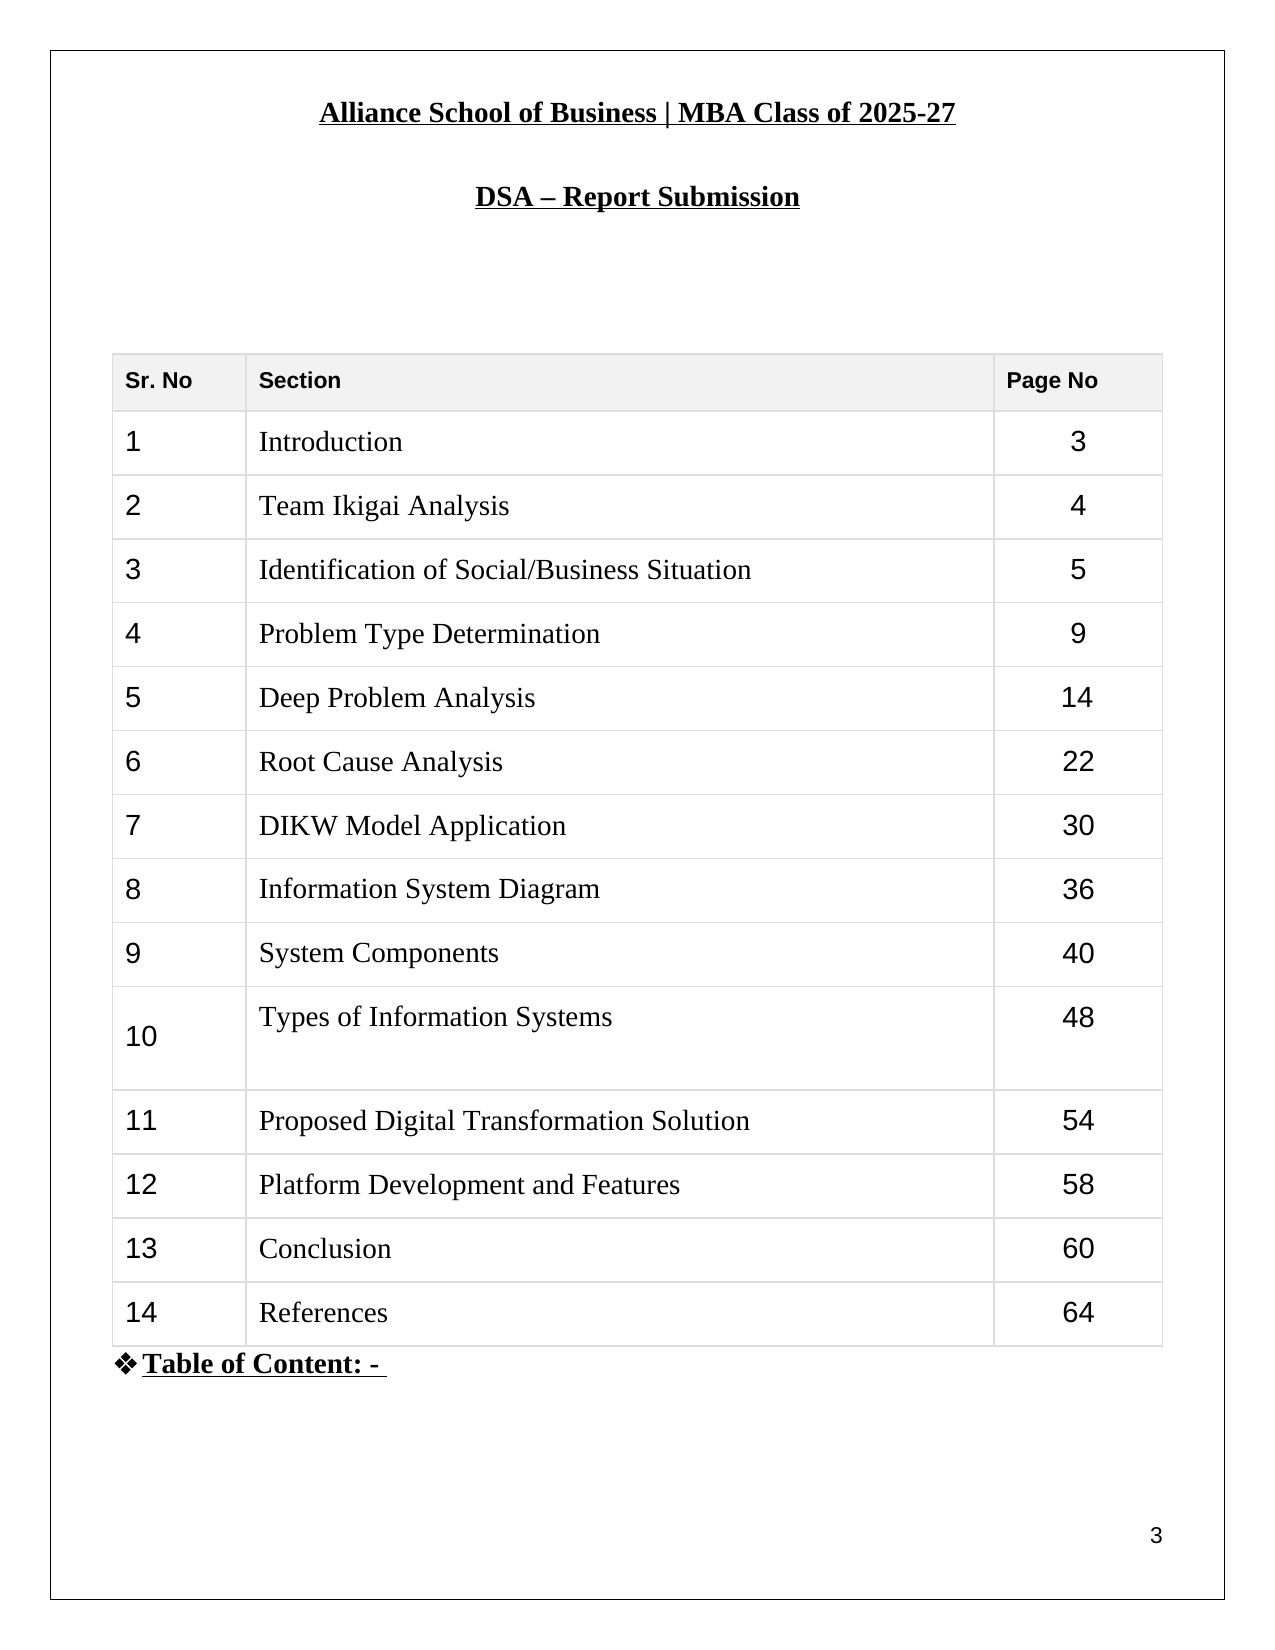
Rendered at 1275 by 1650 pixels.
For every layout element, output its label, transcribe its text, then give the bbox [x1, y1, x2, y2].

table_cell 30 [995, 795, 1162, 858]
table_cell Root Cause Analysis [247, 731, 993, 794]
list Table of Content: - [112, 1347, 1162, 1380]
table_cell 9 [113, 923, 245, 986]
table_cell 58 [995, 1155, 1162, 1217]
table_cell 1 [113, 412, 245, 474]
table_cell 14 [113, 1283, 245, 1345]
table_cell Platform Development and Features [247, 1155, 993, 1217]
table_cell Introduction [247, 412, 993, 474]
table_cell 22 [995, 731, 1162, 794]
table_header Sr. No [113, 355, 245, 410]
table_cell 4 [995, 476, 1162, 538]
table_cell 2 [113, 476, 245, 538]
table_cell Conclusion [247, 1219, 993, 1281]
text DSA – Report Submission [112, 179, 1162, 212]
table_cell 13 [113, 1219, 245, 1281]
table_cell 4 [113, 603, 245, 666]
table_cell 3 [113, 540, 245, 602]
table_cell 64 [995, 1283, 1162, 1345]
table_cell Problem Type Determination [247, 603, 993, 666]
table_cell 36 [995, 859, 1162, 922]
table_cell 3 [995, 412, 1162, 474]
table_cell System Components [247, 923, 993, 986]
table_cell 54 [995, 1091, 1162, 1153]
table_cell 40 [995, 923, 1162, 986]
table_cell 9 [995, 603, 1162, 666]
table_cell DIKW Model Application [247, 795, 993, 858]
table_cell Identification of Social/Business Situation [247, 540, 993, 602]
table_header Section [247, 355, 993, 410]
table_cell 8 [113, 859, 245, 922]
table_cell 6 [113, 731, 245, 794]
table_cell 5 [995, 540, 1162, 602]
table_cell Deep Problem Analysis [247, 667, 993, 730]
table_cell Information System Diagram [247, 859, 993, 922]
table_cell 7 [113, 795, 245, 858]
table_cell References [247, 1283, 993, 1345]
table_cell Types of Information Systems [247, 987, 993, 1089]
table_cell 10 [113, 987, 245, 1089]
table_cell 12 [113, 1155, 245, 1217]
table_cell 60 [995, 1219, 1162, 1281]
table_cell Team Ikigai Analysis [247, 476, 993, 538]
table_cell 14 [995, 667, 1162, 730]
table_header Page No [995, 355, 1162, 410]
table_cell 11 [113, 1091, 245, 1153]
table_cell 5 [113, 667, 245, 730]
table_cell 48 [995, 987, 1162, 1089]
table_cell Proposed Digital Transformation Solution [247, 1091, 993, 1153]
text Alliance School of Business | MBA Class of 2025-27 [112, 95, 1162, 128]
